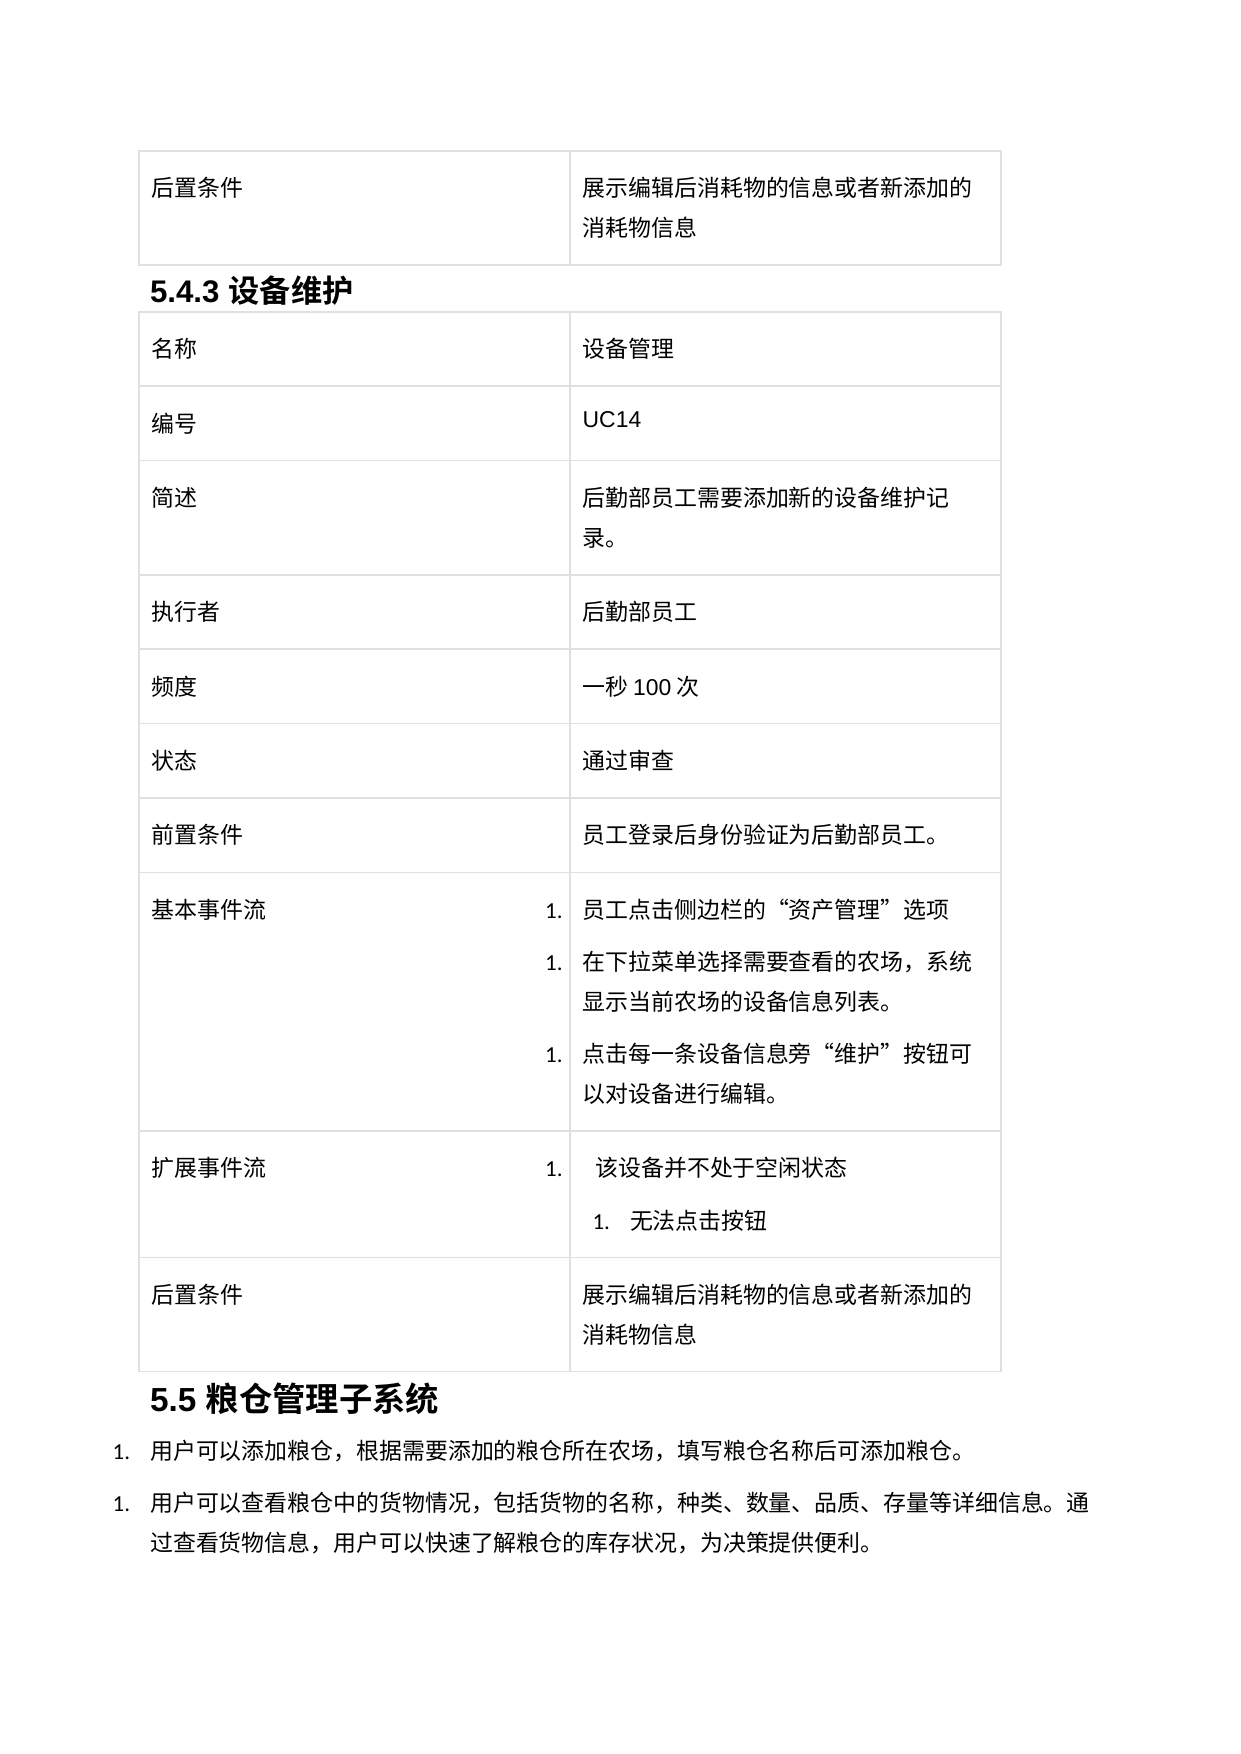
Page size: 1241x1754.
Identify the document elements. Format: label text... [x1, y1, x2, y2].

list 用户可以查看粮仓中的货物情况，包括货物的名称，种类、数量、品质、存量等详细信息。通过查看货物信息，用户可以快速了解粮仓的库存状况，为决策提供便利。 [112, 1485, 1090, 1558]
table_cell 后置条件 [140, 1258, 569, 1371]
table_cell 前置条件 [140, 799, 569, 871]
table_cell 一秒100次 [571, 650, 1000, 723]
table_cell UC14 [571, 387, 1000, 460]
table_cell 展示编辑后消耗物的信息或者新添加的消耗物信息 [571, 152, 1000, 264]
table_header 设备管理 [571, 313, 1000, 385]
table_cell 简述 [140, 461, 569, 574]
table_cell 扩展事件流 [140, 1132, 569, 1257]
table_cell 通过审查 [571, 724, 1000, 797]
table_cell 执行者 [140, 576, 569, 648]
table_cell 后置条件 [140, 152, 569, 264]
list 用户可以添加粮仓，根据需要添加的粮仓所在农场，填写粮仓名称后可添加粮仓。 [112, 1433, 1090, 1466]
table_cell 后勤部员工 [571, 576, 1000, 648]
table_cell 员工点击侧边栏的“资产管理”选项 在下拉菜单选择需要查看的农场，系统显示当前农场的设备信息列表。 点击每一条设备信息旁“维护”按钮可以对设备进行编辑。 [571, 873, 1000, 1130]
table_cell 状态 [140, 724, 569, 797]
table_cell 展示编辑后消耗物的信息或者新添加的消耗物信息 [571, 1258, 1000, 1371]
table_cell 基本事件流 [140, 873, 569, 1130]
table_cell 员工登录后身份验证为后勤部员工。 [571, 799, 1000, 871]
table_cell 该设备并不处于空闲状态 无法点击按钮 [571, 1132, 1000, 1257]
table_header 名称 [140, 313, 569, 385]
table_cell 后勤部员工需要添加新的设备维护记录。 [571, 461, 1000, 574]
table_cell 编号 [140, 387, 569, 460]
table_cell 频度 [140, 650, 569, 723]
